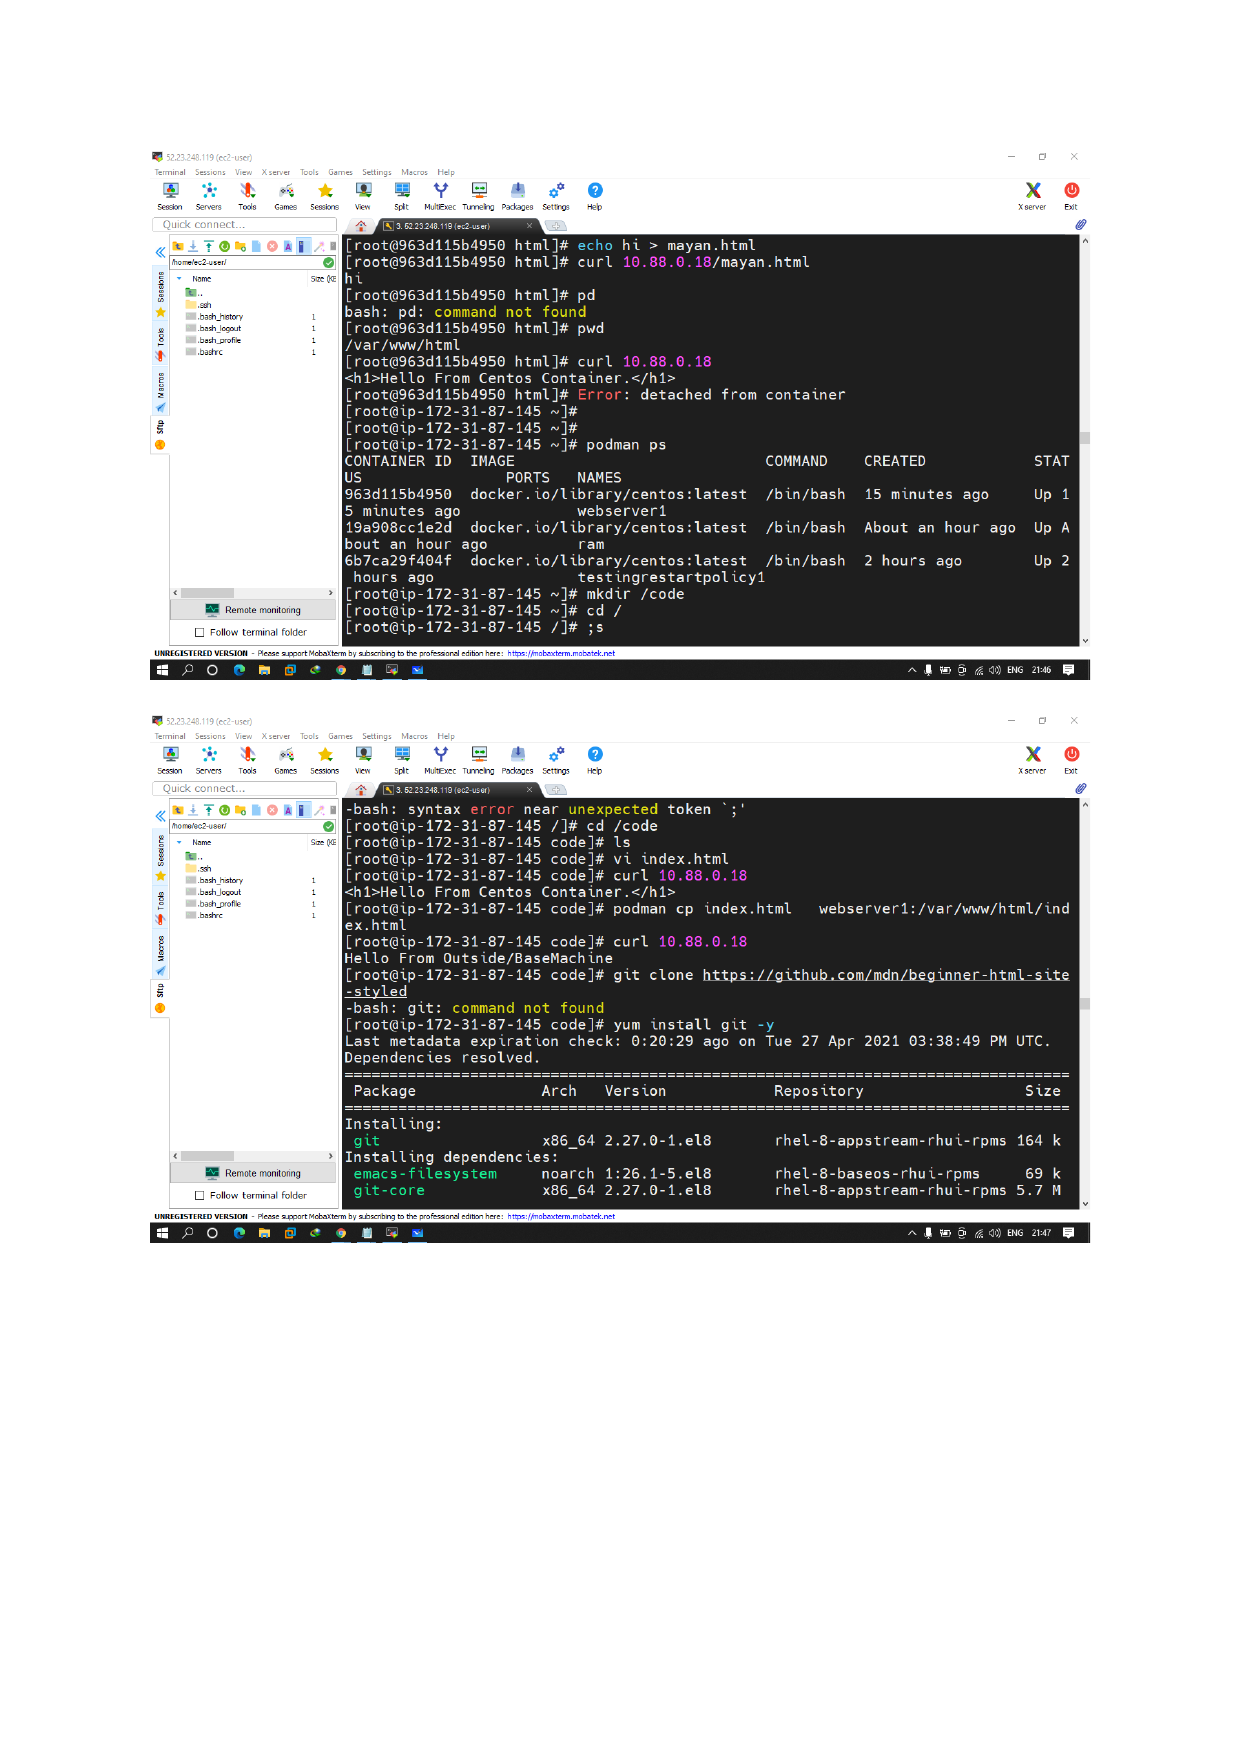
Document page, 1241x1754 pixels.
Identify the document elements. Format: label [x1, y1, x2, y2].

picture [150, 150, 1091, 680]
picture [150, 713, 1091, 1243]
